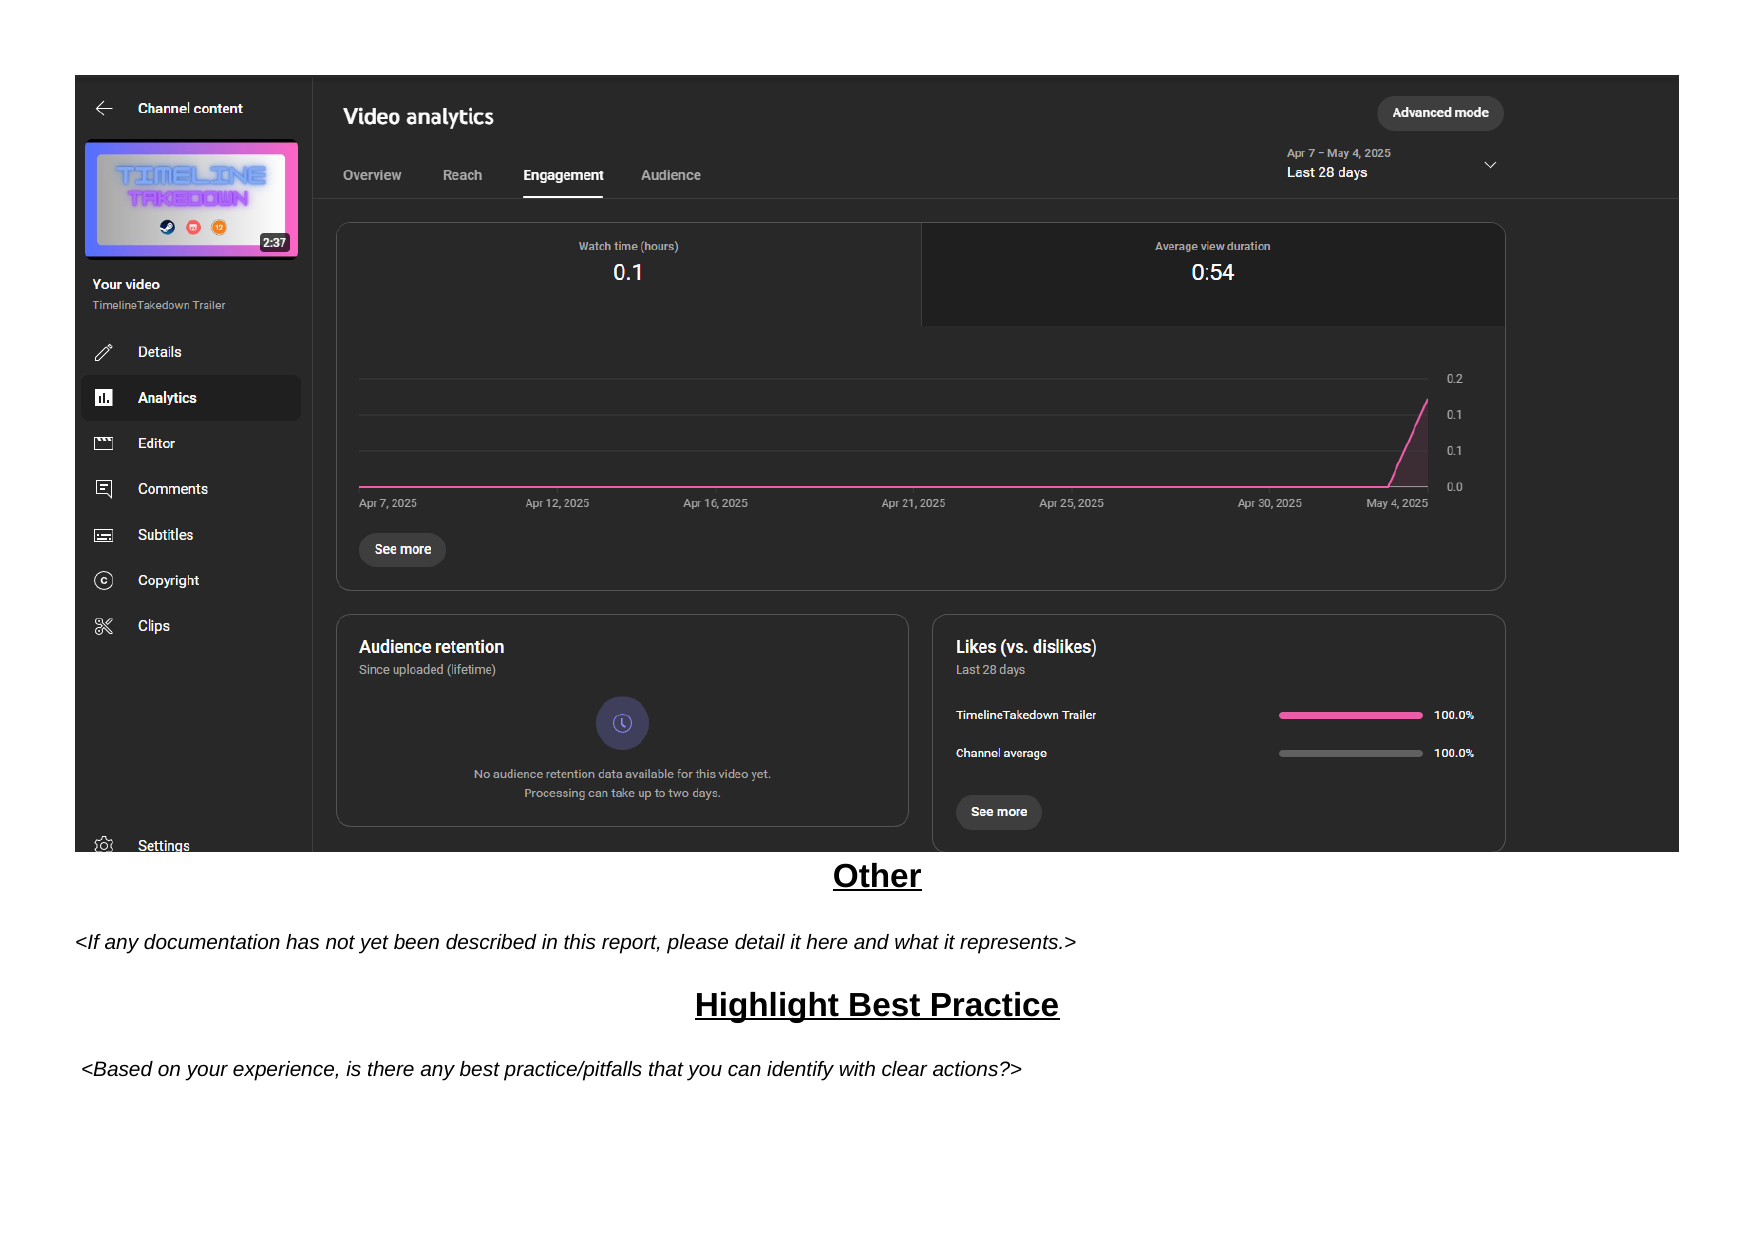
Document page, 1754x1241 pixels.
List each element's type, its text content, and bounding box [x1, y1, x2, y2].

text <If any documentation has not yet been described in this report, please detail it here and what it represents.> [75, 930, 1679, 954]
text Other [75, 856, 1679, 894]
text Highlight Best Practice [75, 985, 1679, 1023]
picture [75, 75, 1679, 852]
text <Based on your experience, is there any best practice/pitfalls that you can identify with clear actions?> [75, 1057, 1679, 1081]
